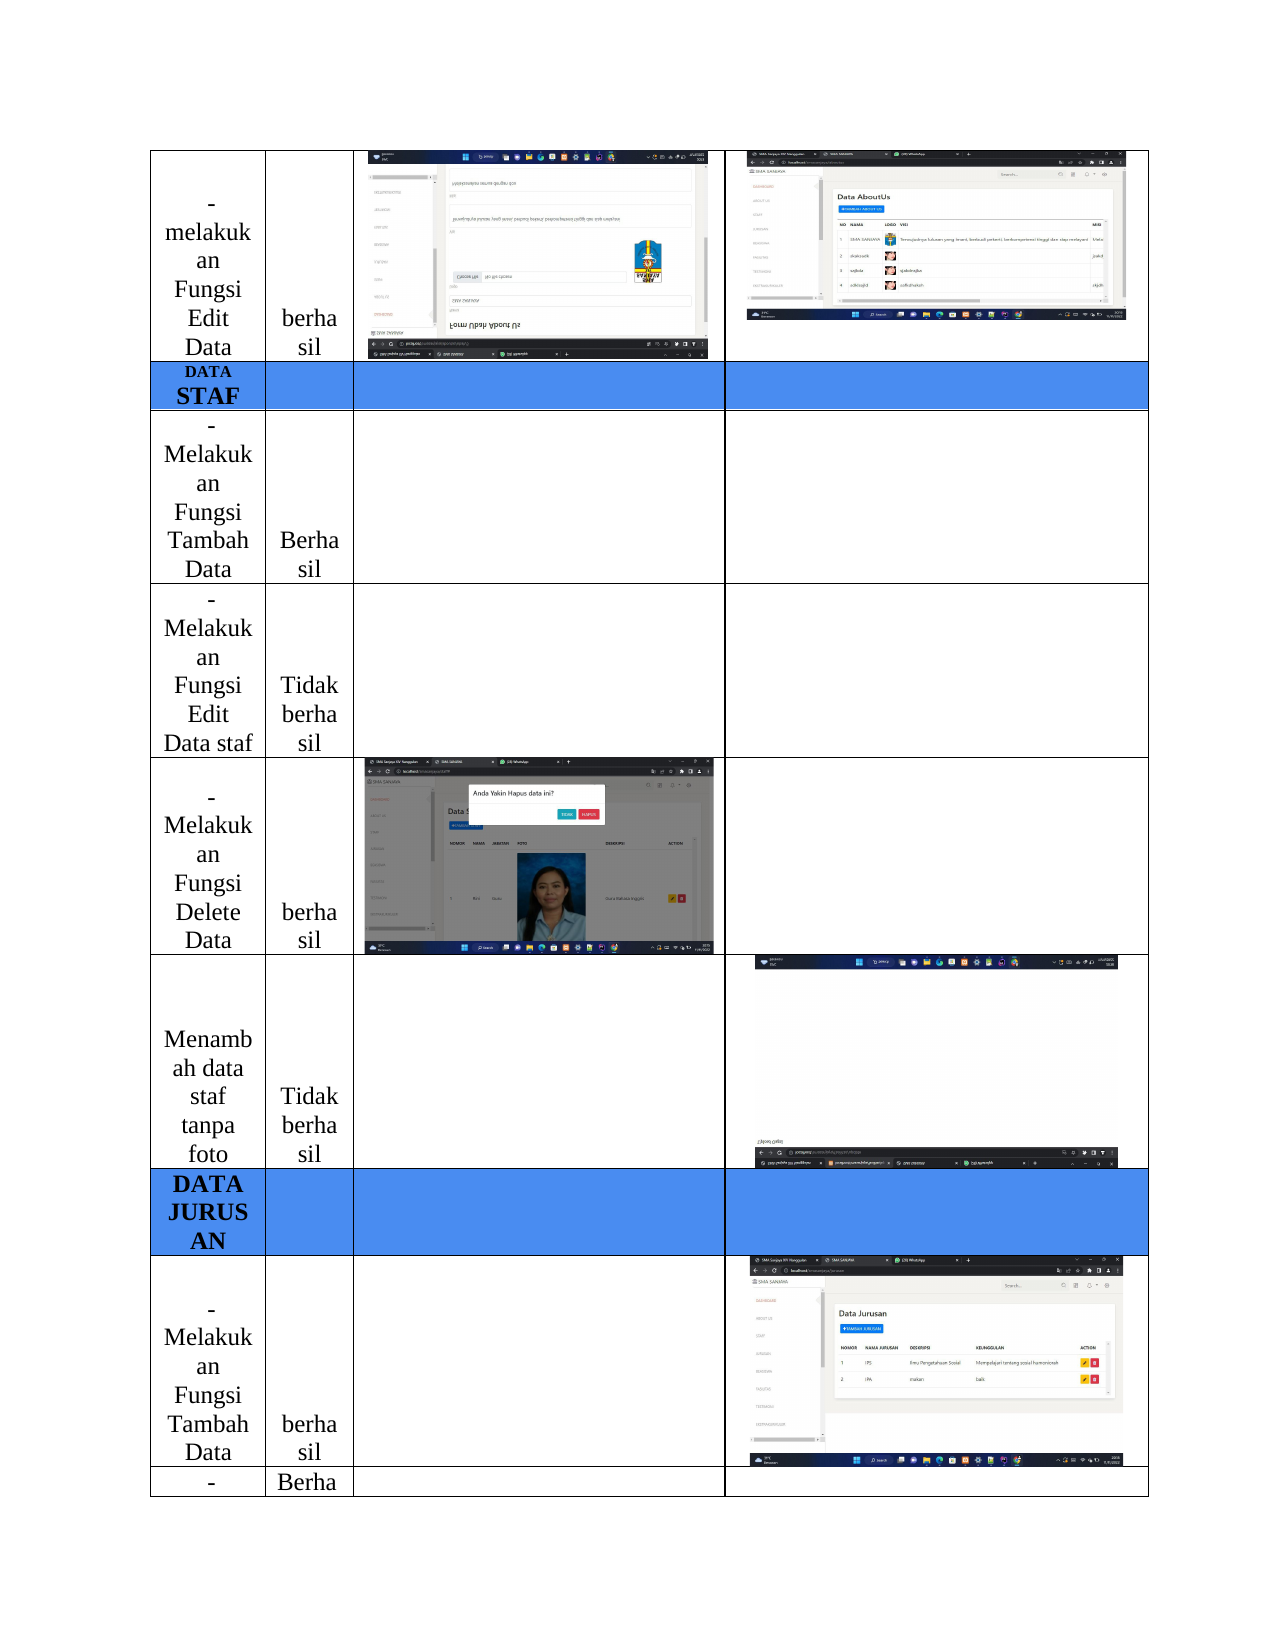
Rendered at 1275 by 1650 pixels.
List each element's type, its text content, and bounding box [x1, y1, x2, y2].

table_cell [1118, 955, 1148, 1168]
table_cell [726, 955, 755, 1168]
table_cell Berhasil [266, 411, 353, 583]
table_cell [266, 1169, 353, 1255]
table_cell [354, 955, 724, 1168]
table_cell [726, 584, 1148, 757]
table_cell [726, 362, 1148, 409]
table_cell [354, 362, 724, 409]
table_cell [266, 362, 353, 409]
table_cell [354, 584, 724, 757]
picture [364, 757, 714, 954]
table_cell Berhasil [266, 1467, 353, 1496]
table_cell -Melakukan Fungsi Tambah Data [151, 411, 265, 583]
table_cell Menambah data staf tanpa foto [151, 955, 265, 1168]
picture [755, 955, 1118, 1168]
table_cell - melakukan Fungsi Edit Data [151, 151, 265, 361]
table_cell berhasil [266, 151, 353, 361]
table_cell [1124, 1256, 1148, 1466]
table_cell -Melakukan Fungsi Tambah Data [151, 1256, 265, 1466]
table_cell -Melakukan Fungsi Delete Data [151, 758, 265, 954]
picture [368, 150, 708, 359]
table_cell [726, 1467, 1148, 1496]
table_cell Tidak berhasil [266, 955, 353, 1168]
table_cell [726, 1256, 749, 1466]
table_cell [726, 151, 1148, 361]
table_cell [714, 758, 724, 954]
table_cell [151, 1467, 265, 1496]
table_cell [354, 1256, 724, 1466]
table_cell DATA STAF [151, 362, 265, 409]
picture [749, 1256, 1124, 1467]
table_cell berhasil [266, 758, 353, 954]
table_cell [354, 151, 724, 361]
table_cell [726, 1169, 1148, 1255]
table_cell [726, 758, 1148, 954]
table_cell DATA JURUSAN [151, 1169, 265, 1255]
table_cell [726, 411, 1148, 583]
table_cell berhasil [266, 1256, 353, 1466]
table_cell [354, 411, 724, 583]
table_cell [354, 1169, 724, 1255]
table_cell Tidak berhasil [266, 584, 353, 757]
table_cell [354, 758, 364, 954]
picture [746, 151, 1127, 320]
table_cell [354, 1467, 724, 1496]
table_cell -Melakukan Fungsi Edit Data staf [151, 584, 265, 757]
